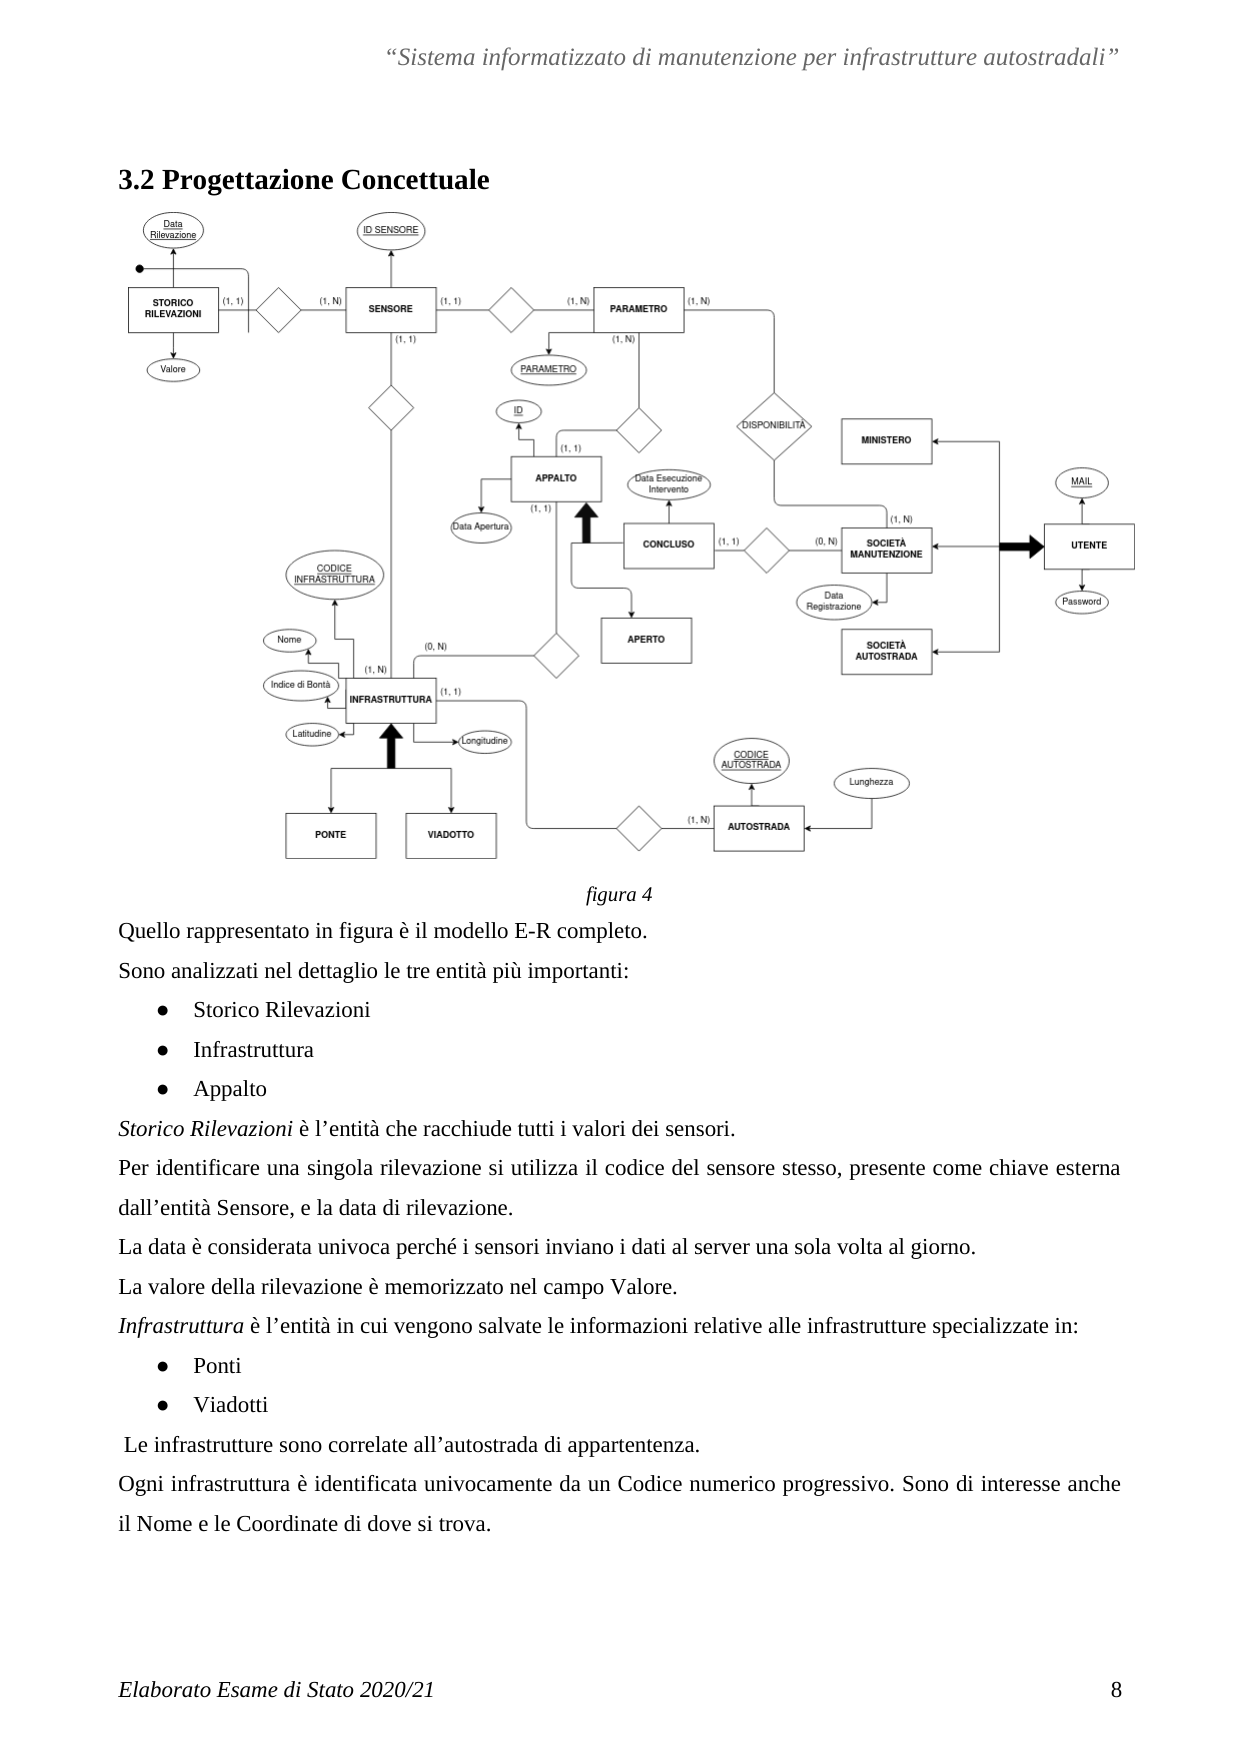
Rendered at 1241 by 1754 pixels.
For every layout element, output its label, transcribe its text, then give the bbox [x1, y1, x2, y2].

list Storico Rilevazioni [156, 996, 1122, 1023]
list Ponti [156, 1352, 1122, 1378]
text Ogni infrastruttura è identificata univocamente da un Codice numerico progressivo. Sono di interesse anche il Nome e le Coordinate di dove si trova. [118, 1470, 1122, 1536]
list Appalto [156, 1075, 1122, 1102]
text La data è considerata univoca perché i sensori inviano i dati al server una sola volta al giorno. [118, 1233, 1122, 1260]
text figura 4 [118, 881, 1122, 906]
subtitle 3.2 Progettazione Concettuale [118, 162, 1122, 196]
text La valore della rilevazione è memorizzato nel campo Valore. [118, 1273, 1122, 1299]
list Infrastruttura [156, 1036, 1122, 1062]
text Sono analizzati nel dettaglio le tre entità più importanti: [118, 957, 1122, 983]
text Quello rappresentato in figura è il modello E-R completo. [118, 917, 1122, 944]
text Infrastruttura è l’entità in cui vengono salvate le informazioni relative alle infrastrutture specializzate in: [118, 1312, 1122, 1339]
text Storico Rilevazioni è l’entità che racchiude tutti i valori dei sensori. [118, 1115, 1122, 1141]
text Per identificare una singola rilevazione si utilizza il codice del sensore stesso, presente come chiave esterna dall’entità Sensore, e la data di rilevazione. [118, 1154, 1122, 1220]
text Le infrastrutture sono correlate all’autostrada di appartentenza. [118, 1431, 1122, 1457]
picture [118, 202, 1145, 869]
list Viadotti [156, 1391, 1122, 1418]
